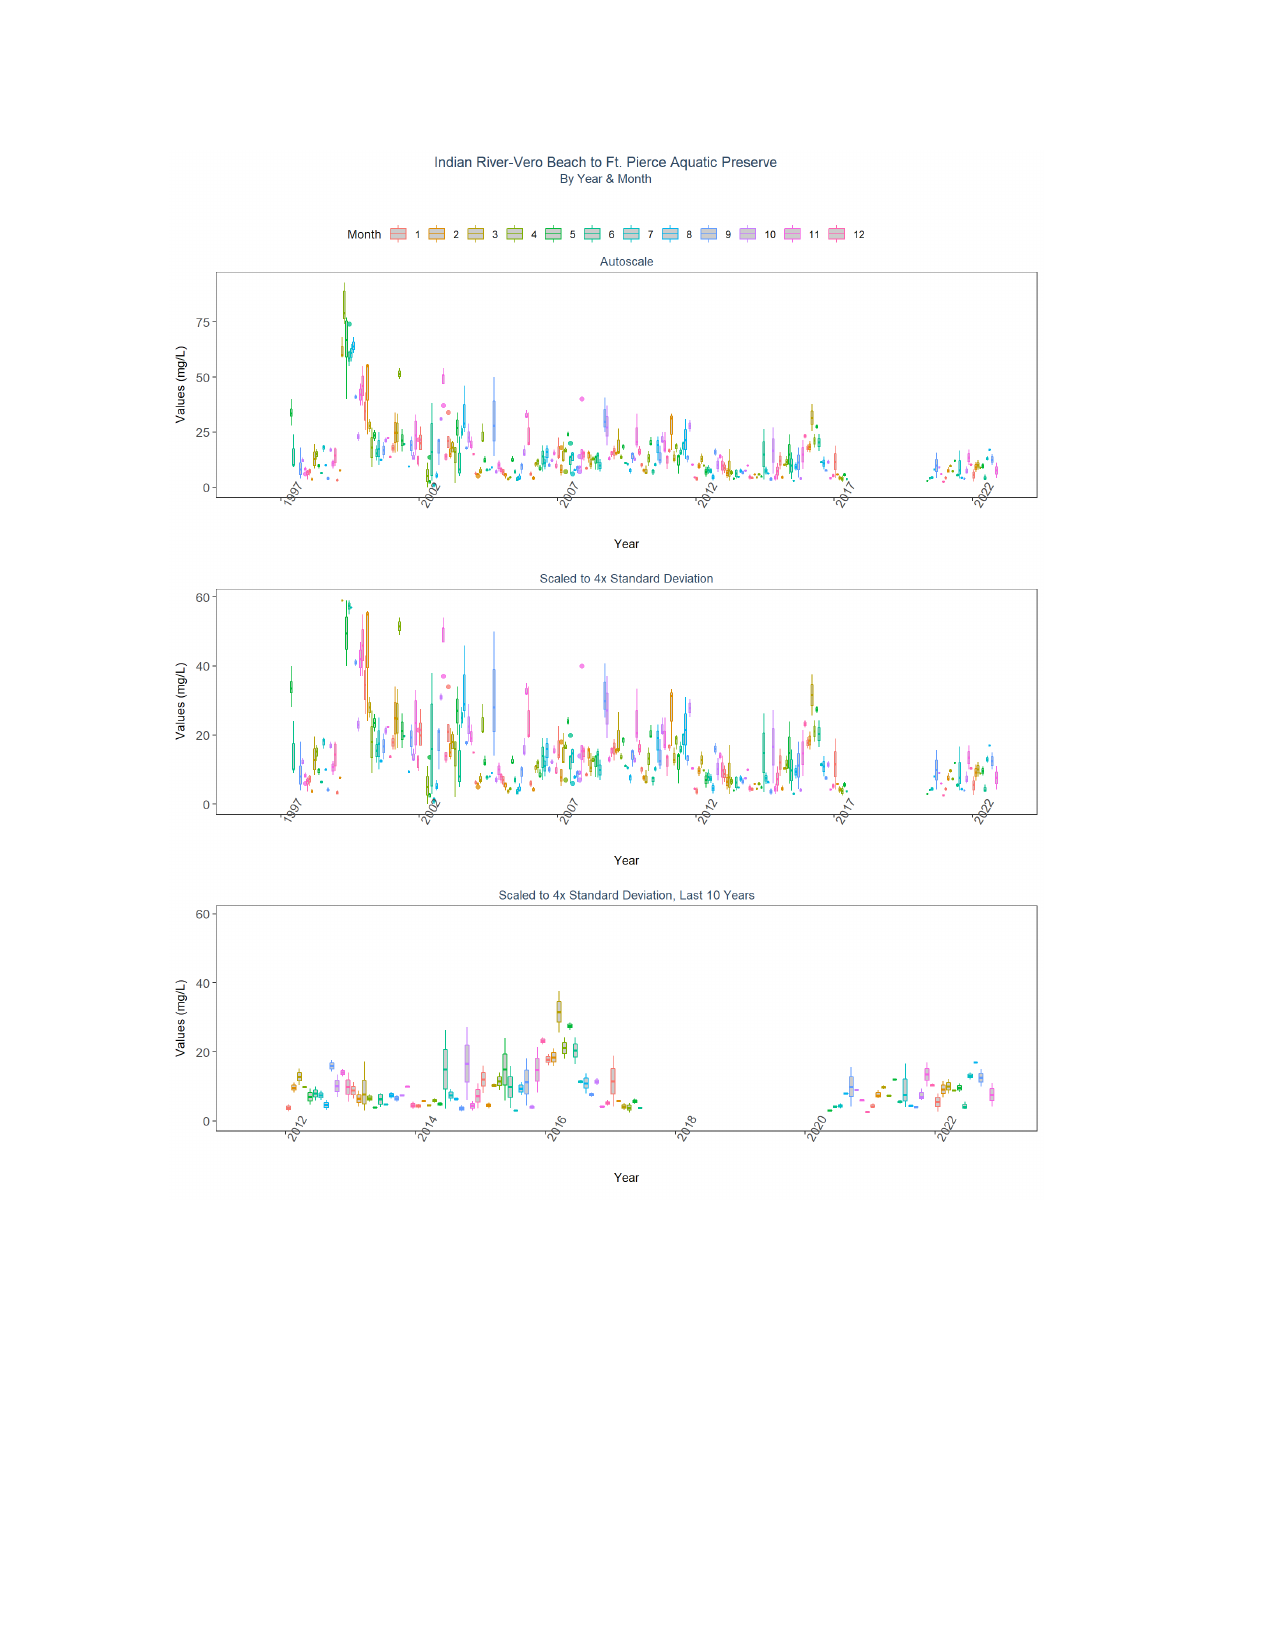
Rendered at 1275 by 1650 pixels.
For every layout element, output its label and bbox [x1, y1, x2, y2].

picture [168, 150, 1044, 1200]
